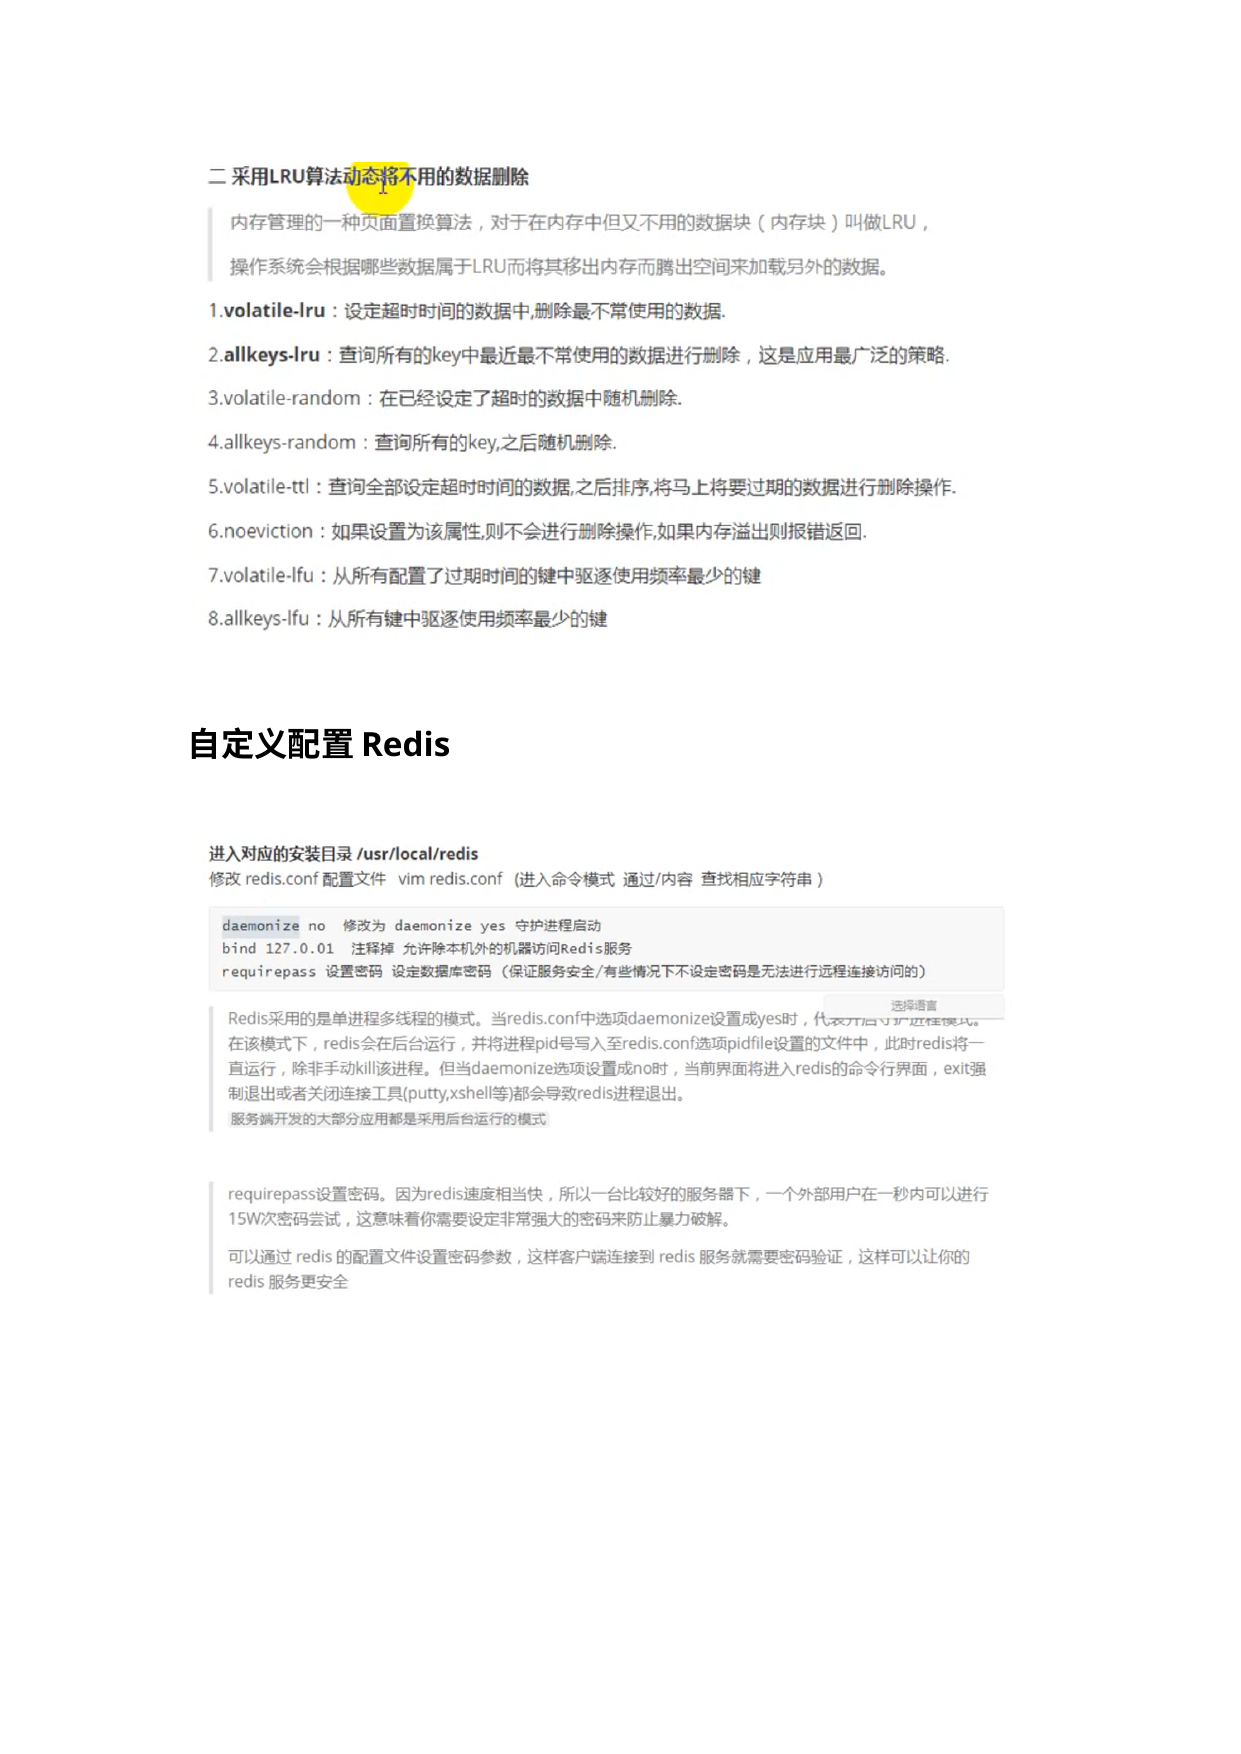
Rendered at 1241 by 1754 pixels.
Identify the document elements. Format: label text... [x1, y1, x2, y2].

subtitle 自定义配置Redis [187, 709, 1053, 774]
picture [187, 836, 1053, 1298]
picture [187, 162, 1053, 657]
